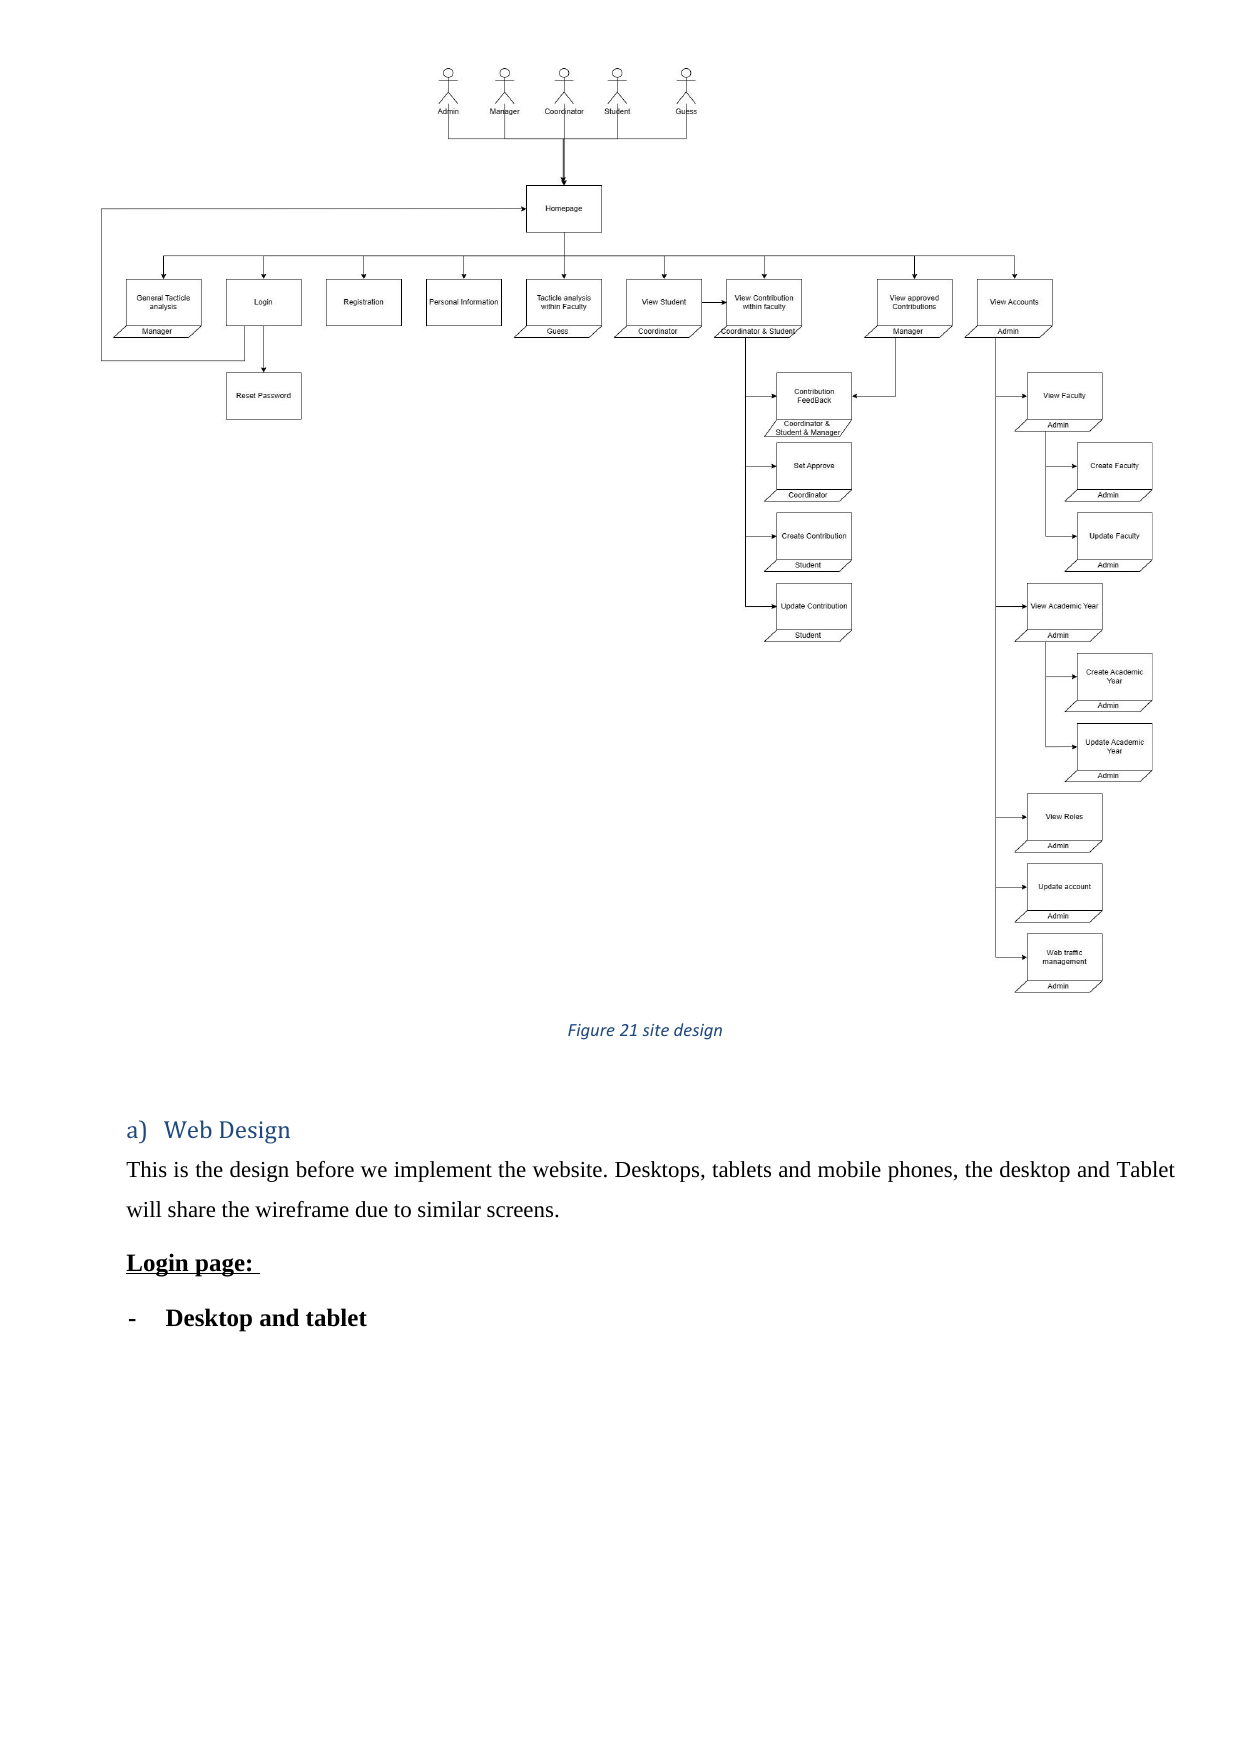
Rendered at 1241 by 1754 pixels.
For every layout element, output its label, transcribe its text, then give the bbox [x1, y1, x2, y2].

picture [96, 68, 1153, 993]
subtitle Web Design [126, 1114, 1221, 1144]
list Desktop and tablet [128, 1303, 1178, 1332]
text This is the design before we implement the website. Desktops, tablets and mobile phones, the desktop and Tablet will share the wireframe due to similar screens. [126, 1156, 1178, 1222]
text Login page: [71, 1248, 1178, 1276]
